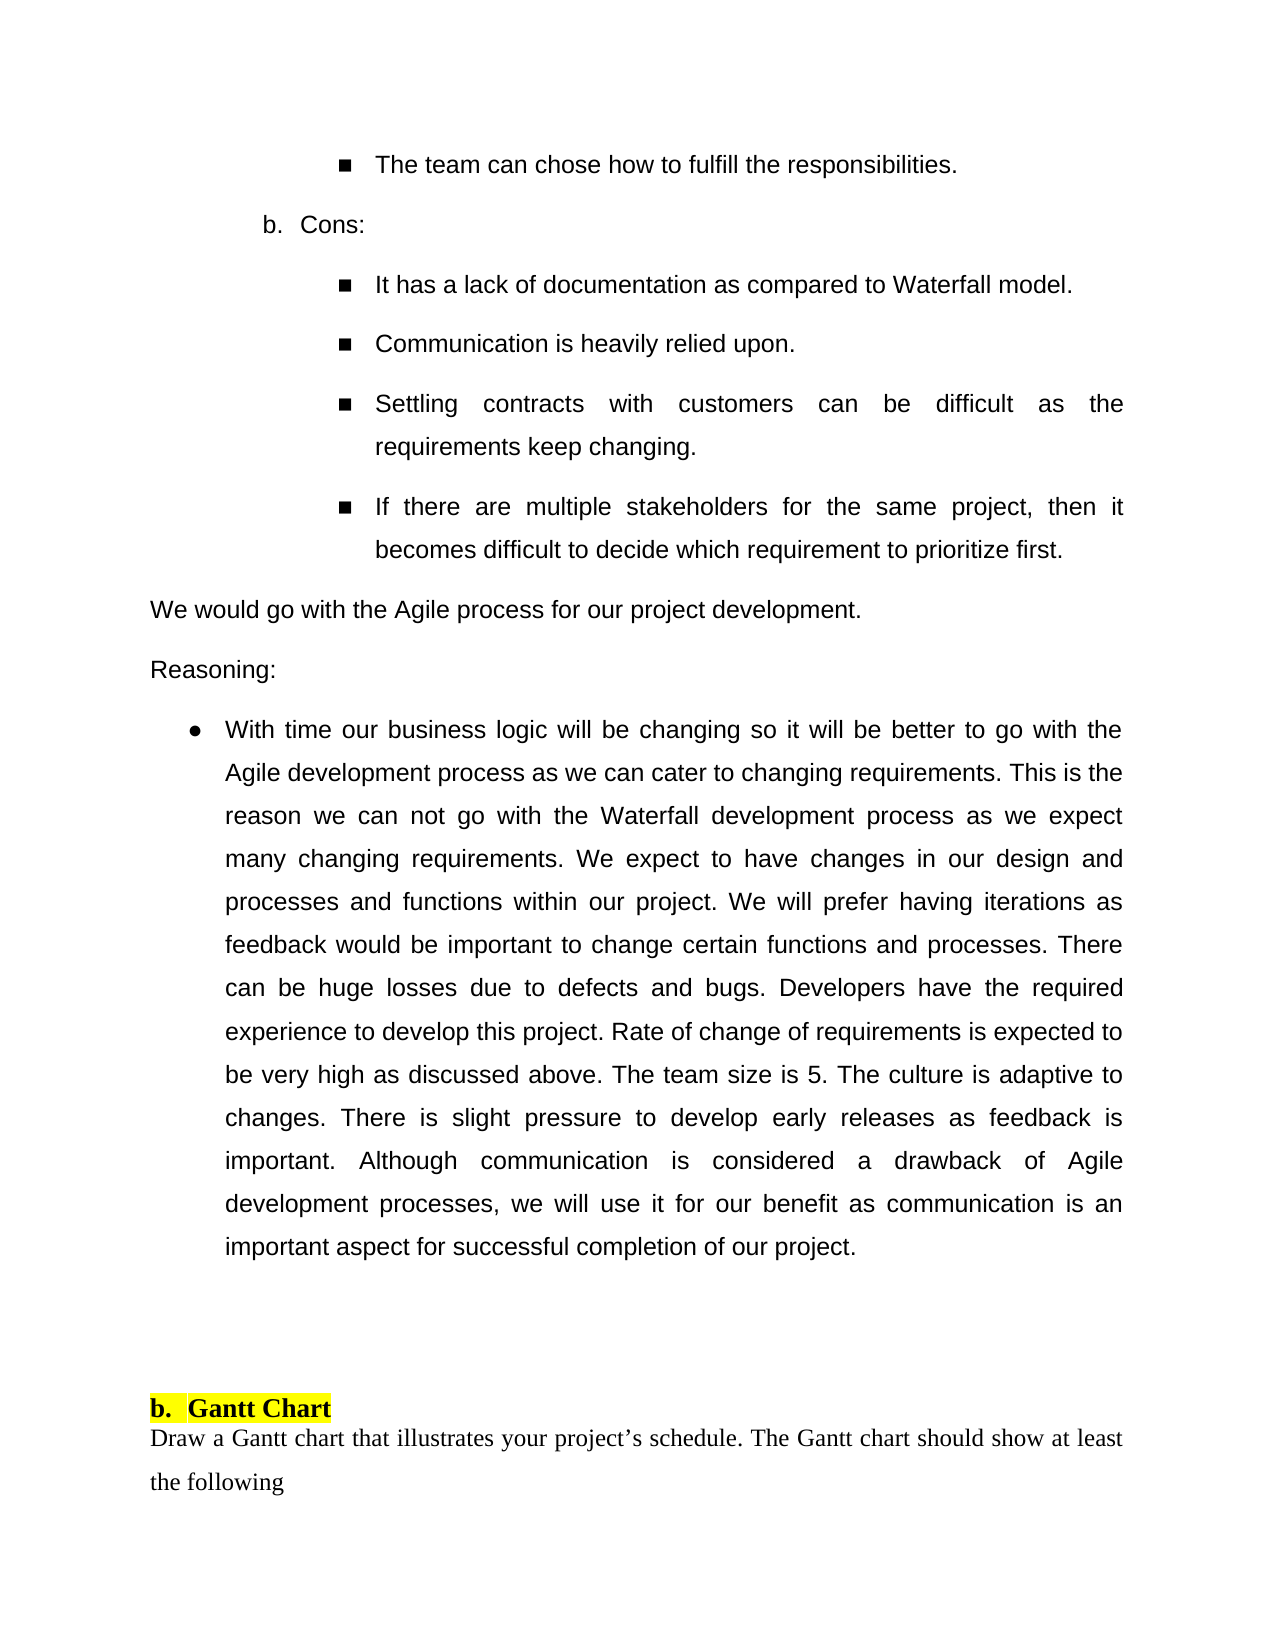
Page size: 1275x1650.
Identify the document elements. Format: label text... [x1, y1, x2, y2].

subtitle Gantt Chart [150, 1392, 1125, 1423]
text We would go with the Agile process for our project development. [150, 595, 1125, 624]
list Settling contracts with customers can be difficult as the requirements keep changing. [337, 389, 1125, 461]
list If there are multiple stakeholders for the same project, then it becomes difficult to decide which requirement to prioritize first. [337, 492, 1125, 564]
text Reasoning: [150, 655, 1125, 683]
list It has a lack of documentation as compared to Waterfall model. [337, 269, 1125, 298]
list Communication is heavily relied upon. [337, 329, 1125, 358]
text Draw a Gantt chart that illustrates your project’s schedule. The Gantt chart should show at least the following [150, 1423, 1125, 1495]
list The team can chose how to fulfill the responsibilities. [337, 150, 1125, 179]
list Cons: [262, 210, 1125, 238]
list With time our business logic will be changing so it will be better to go with the Agile development process as we can cater to changing requirements. This is the reason we can not go with the Waterfall development process as we expect many changing requirements. We expect to have changes in our design and processes and functions within our project. We will prefer having iterations as feedback would be important to change certain functions and processes. There can be huge losses due to defects and bugs. Developers have the required experience to develop this project. Rate of change of requirements is expected to be very high as discussed above. The team size is 5. The culture is adaptive to changes. There is slight pressure to develop early releases as feedback is important. Although communication is considered a drawback of Agile development processes, we will use it for our benefit as communication is an important aspect for successful completion of our project. [187, 714, 1125, 1261]
